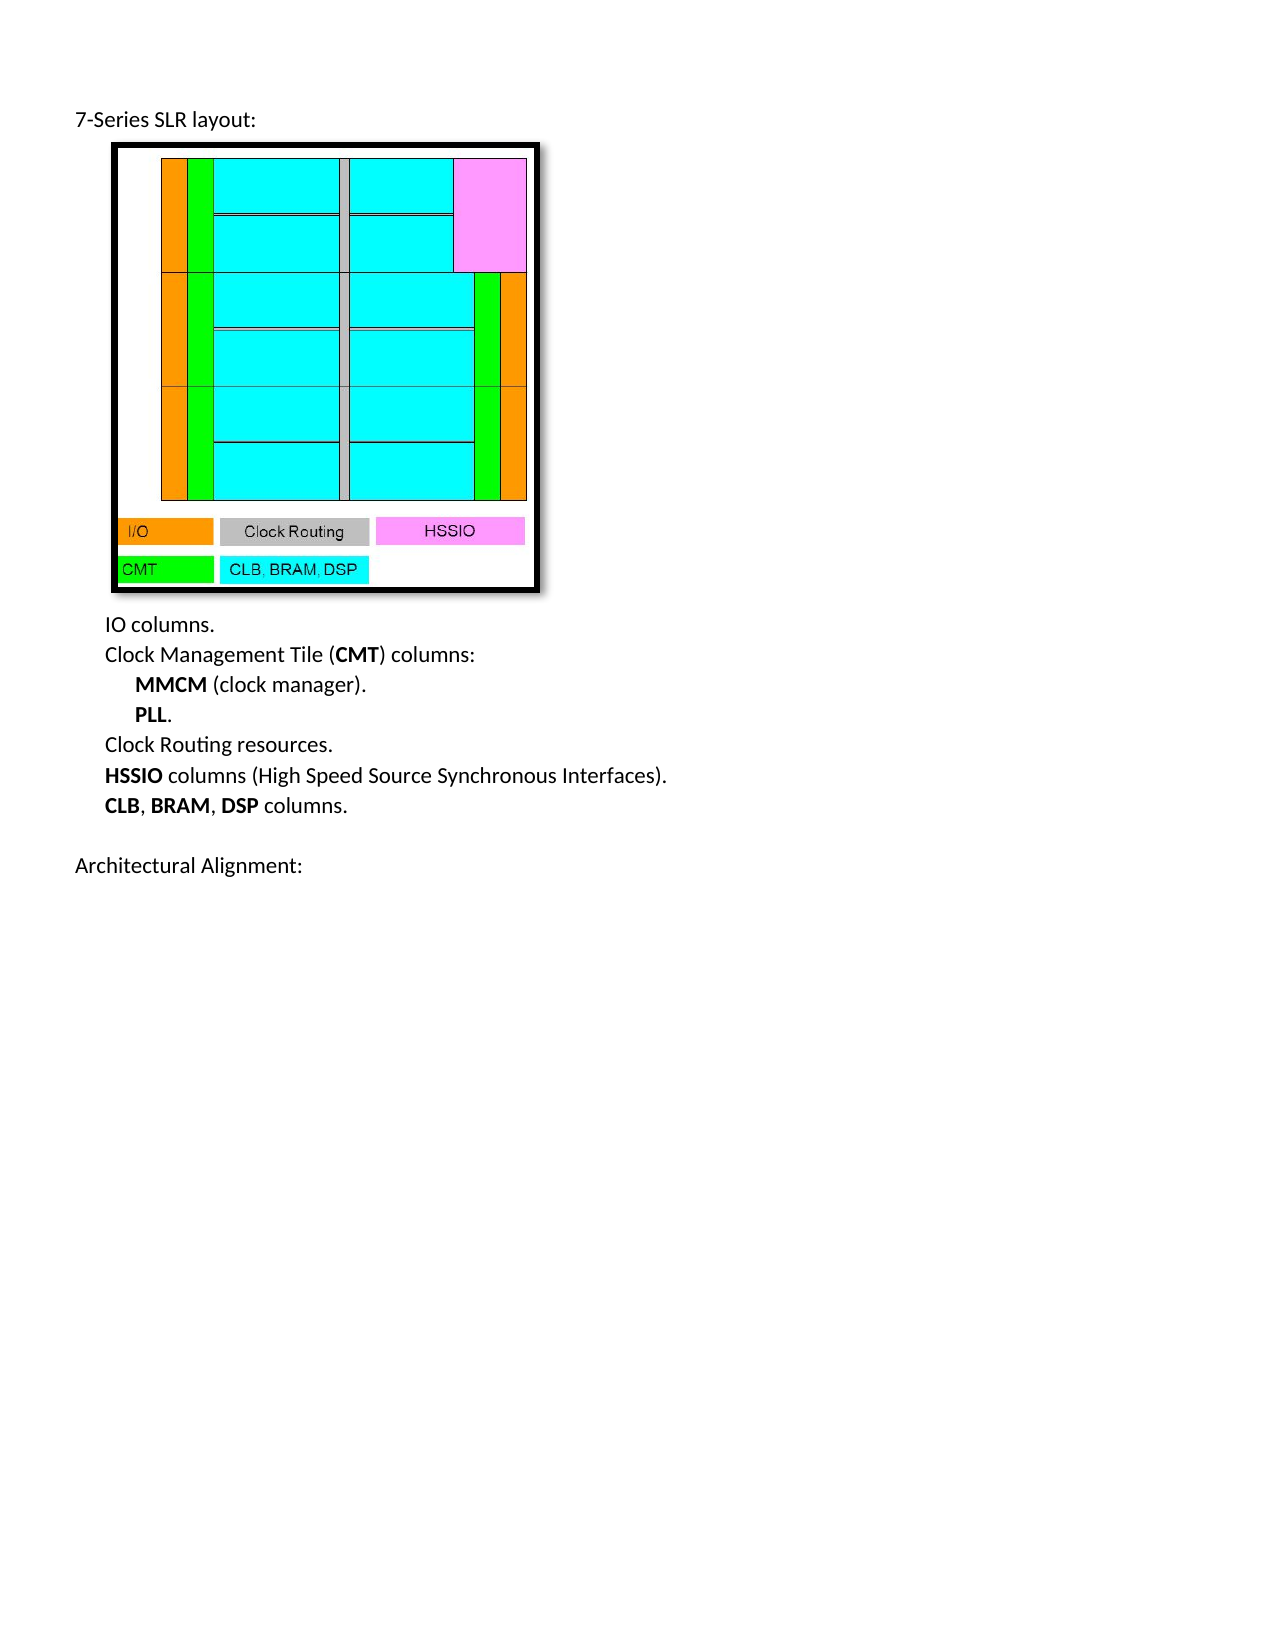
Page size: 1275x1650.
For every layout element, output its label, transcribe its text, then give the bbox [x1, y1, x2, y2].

text PLL. [135, 700, 1200, 728]
text HSSIO columns (High Speed Source Synchronous Interfaces). [75, 761, 1200, 789]
picture [118, 148, 534, 587]
text IO columns. [75, 610, 1200, 638]
text Clock Management Tile (CMT) columns: [75, 640, 1200, 668]
text CLB, BRAM, DSP columns. [75, 791, 1200, 819]
text Clock Routing resources. [75, 731, 1200, 758]
text Architectural Alignment: [75, 851, 1200, 879]
text MMCM (clock manager). [105, 670, 1200, 698]
text 7-Series SLR layout: [75, 105, 1200, 133]
